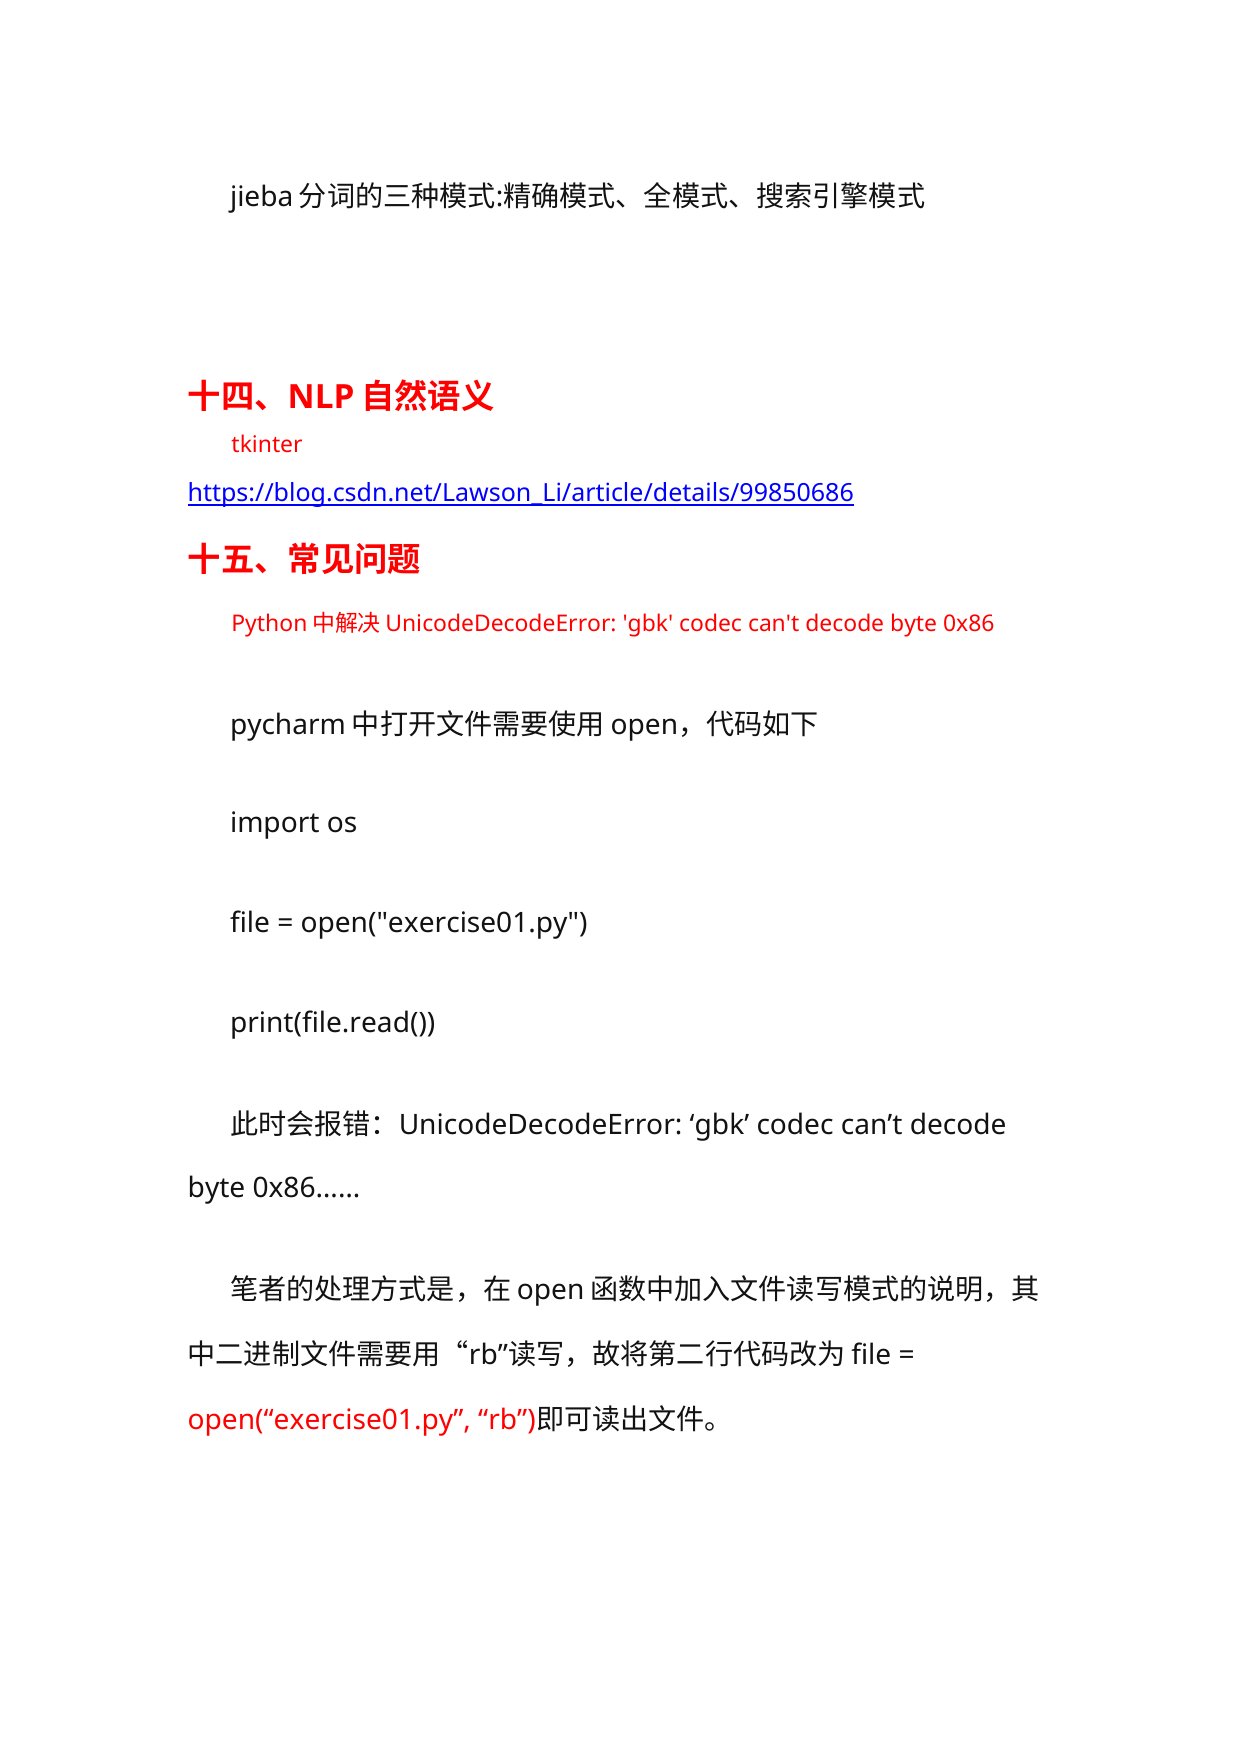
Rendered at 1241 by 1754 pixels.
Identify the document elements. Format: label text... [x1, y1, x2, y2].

text import os [187, 789, 1053, 854]
text https://blog.csdn.net/Lawson_Li/article/details/99850686 [187, 459, 1053, 524]
subtitle Python中解决UnicodeDecodeError: 'gbk' codec can't decode byte 0x86 [187, 589, 1053, 654]
text 此时会报错：UnicodeDecodeError: ‘gbk’ codec can’t decode byte 0x86…… [187, 1089, 1053, 1219]
text file = open("exercise01.py") [187, 889, 1053, 954]
text tkinter [187, 427, 1053, 459]
subtitle 十四、NLP自然语义 [187, 362, 1053, 427]
text pycharm中打开文件需要使用open，代码如下 [187, 689, 1053, 754]
text jieba分词的三种模式:精确模式、全模式、搜索引擎模式 [187, 162, 1053, 227]
subtitle 十五、常见问题 [187, 524, 1053, 589]
text 笔者的处理方式是，在open函数中加入文件读写模式的说明，其中二进制文件需要用“rb”读写，故将第二行代码改为file = open(“exercise01.py”, “rb”)即可读出文件。 [187, 1254, 1053, 1449]
text print(file.read()) [187, 989, 1053, 1054]
